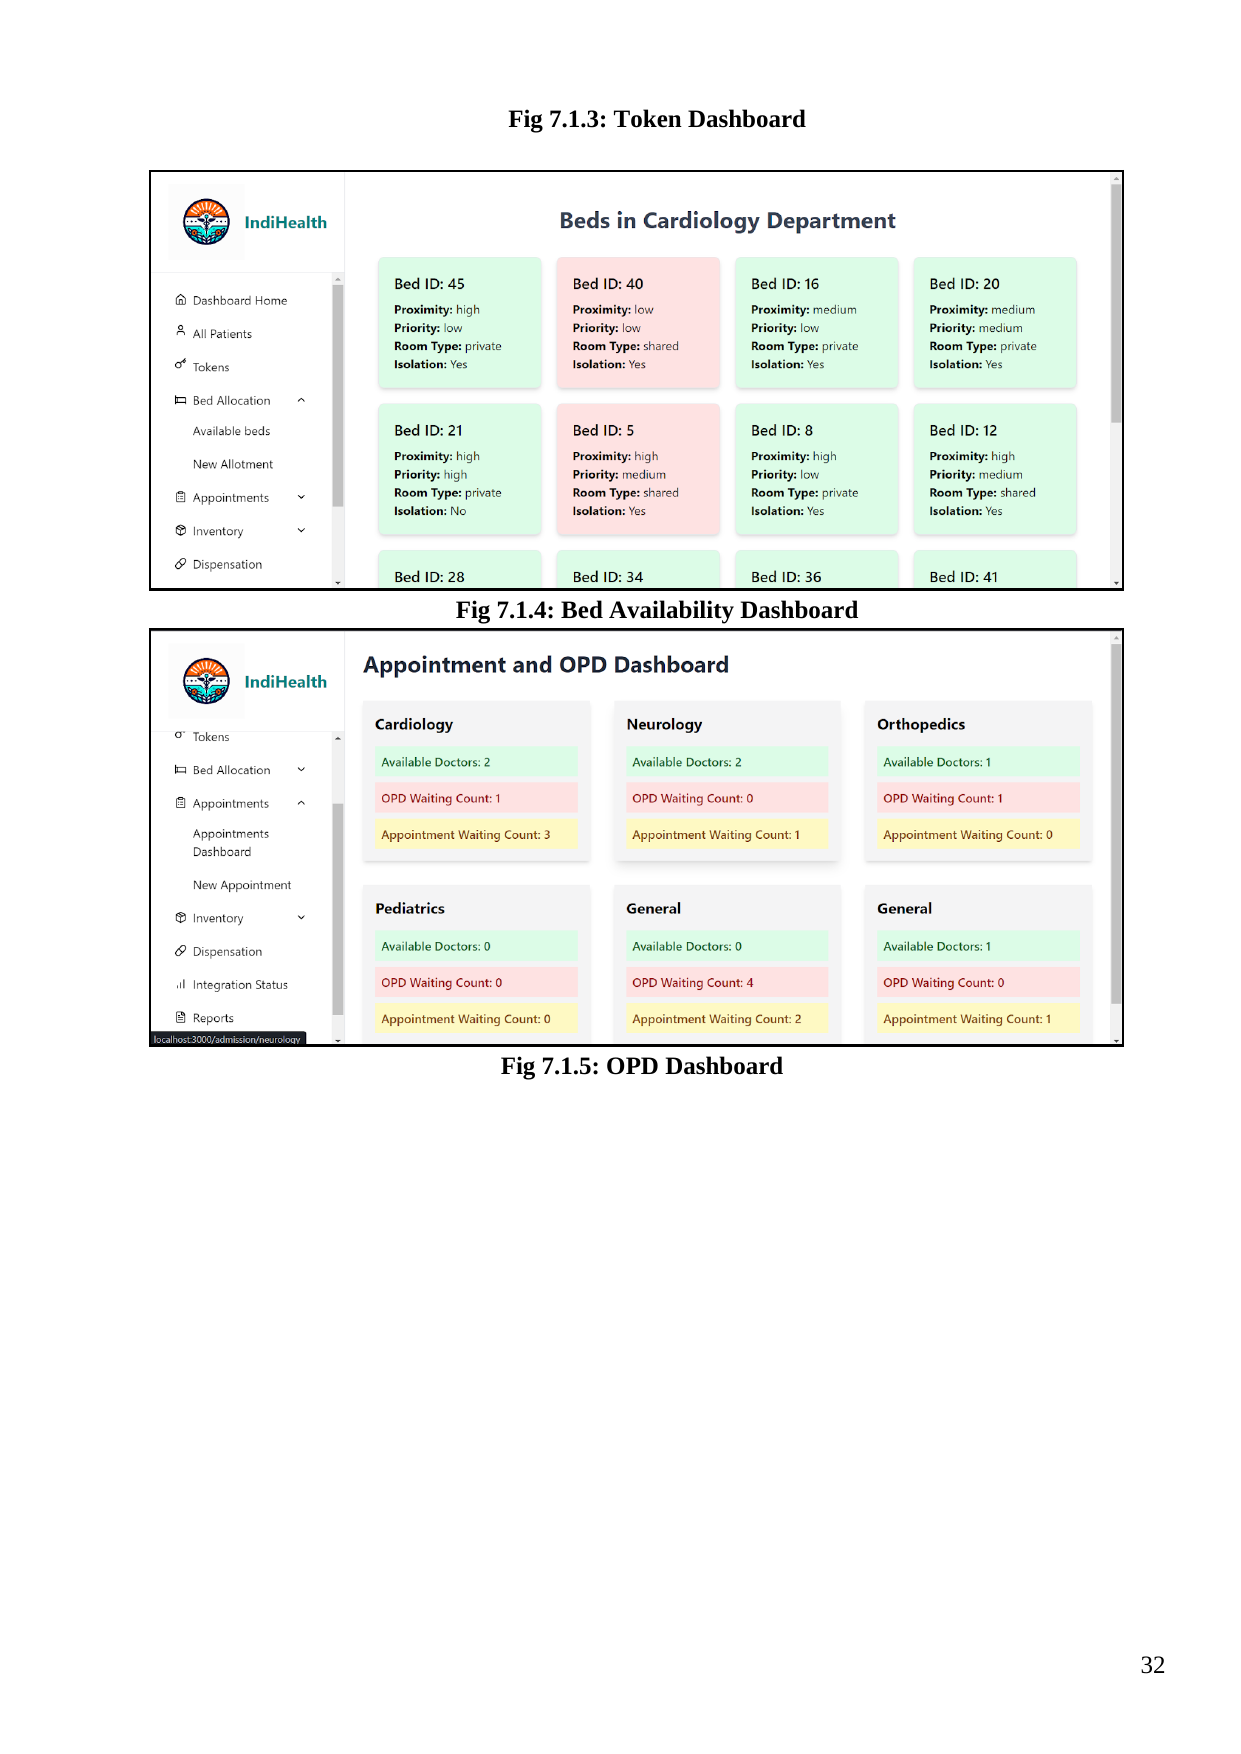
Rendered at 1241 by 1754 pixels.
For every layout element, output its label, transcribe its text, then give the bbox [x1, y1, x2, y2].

picture [151, 630, 1122, 1044]
picture [151, 172, 1122, 588]
text Fig 7.1.3: Token Dashboard [149, 104, 1165, 132]
text Fig 7.1.5: OPD Dashboard [75, 1051, 1165, 1080]
text Fig 7.1.4: Bed Availability Dashboard [149, 595, 1165, 624]
